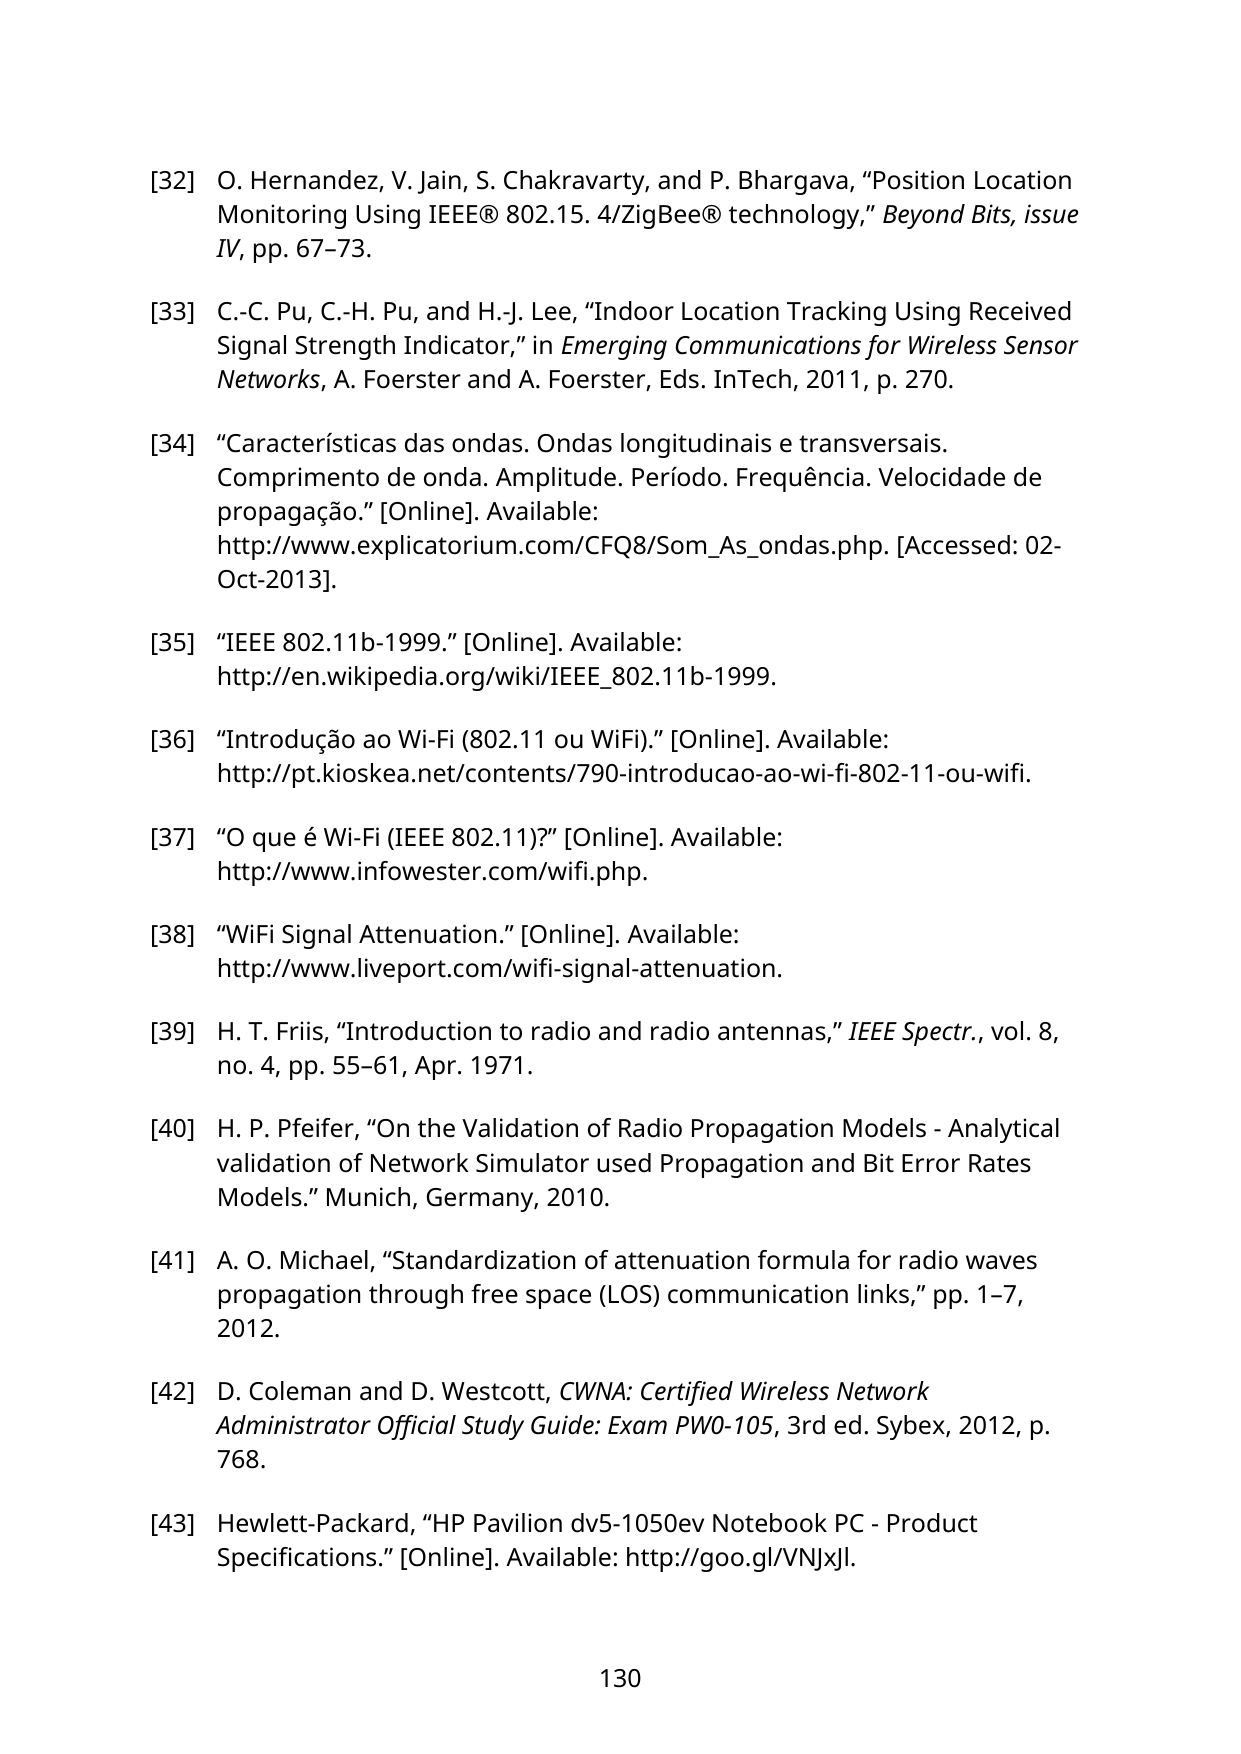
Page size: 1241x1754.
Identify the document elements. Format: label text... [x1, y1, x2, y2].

text [32] O. Hernandez, V. Jain, S. Chakravarty, and P. Bhargava, “Position Location Monitoring Using IEEE® 802.15. 4/ZigBee® technology,” Beyond Bits, issue IV, pp. 67–73. [150, 162, 1090, 265]
text [40] H. P. Pfeifer, “On the Validation of Radio Propagation Models - Analytical validation of Network Simulator used Propagation and Bit Error Rates Models.” Munich, Germany, 2010. [150, 1111, 1090, 1213]
text [38] “WiFi Signal Attenuation.” [Online]. Available: http://www.liveport.com/wifi-signal-attenuation. [150, 917, 1090, 985]
text [39] H. T. Friis, “Introduction to radio and radio antennas,” IEEE Spectr., vol. 8, no. 4, pp. 55–61, Apr. 1971. [150, 1014, 1090, 1082]
text [37] “O que é Wi-Fi (IEEE 802.11)?” [Online]. Available: http://www.infowester.com/wifi.php. [150, 819, 1090, 887]
text [35] “IEEE 802.11b-1999.” [Online]. Available: http://en.wikipedia.org/wiki/IEEE_802.11b-1999. [150, 625, 1090, 693]
text [41] A. O. Michael, “Standardization of attenuation formula for radio waves propagation through free space (LOS) communication links,” pp. 1–7, 2012. [150, 1242, 1090, 1345]
text [43] Hewlett-Packard, “HP Pavilion dv5-1050ev Notebook PC - Product Specifications.” [Online]. Available: http://goo.gl/VNJxJl. [150, 1505, 1090, 1573]
text [34] “Características das ondas. Ondas longitudinais e transversais. Comprimento de onda. Amplitude. Período. Frequência. Velocidade de propagação.” [Online]. Available: http://www.explicatorium.com/CFQ8/Som_As_ondas.php. [Accessed: 02-Oct-2013]. [150, 425, 1090, 596]
text [42] D. Coleman and D. Westcott, CWNA: Certified Wireless Network Administrator Official Study Guide: Exam PW0-105, 3rd ed. Sybex, 2012, p. 768. [150, 1374, 1090, 1476]
text [33] C.-C. Pu, C.-H. Pu, and H.-J. Lee, “Indoor Location Tracking Using Received Signal Strength Indicator,” in Emerging Communications for Wireless Sensor Networks, A. Foerster and A. Foerster, Eds. InTech, 2011, p. 270. [150, 294, 1090, 396]
text [36] “Introdução ao Wi-Fi (802.11 ou WiFi).” [Online]. Available: http://pt.kioskea.net/contents/790-introducao-ao-wi-fi-802-11-ou-wifi. [150, 722, 1090, 790]
